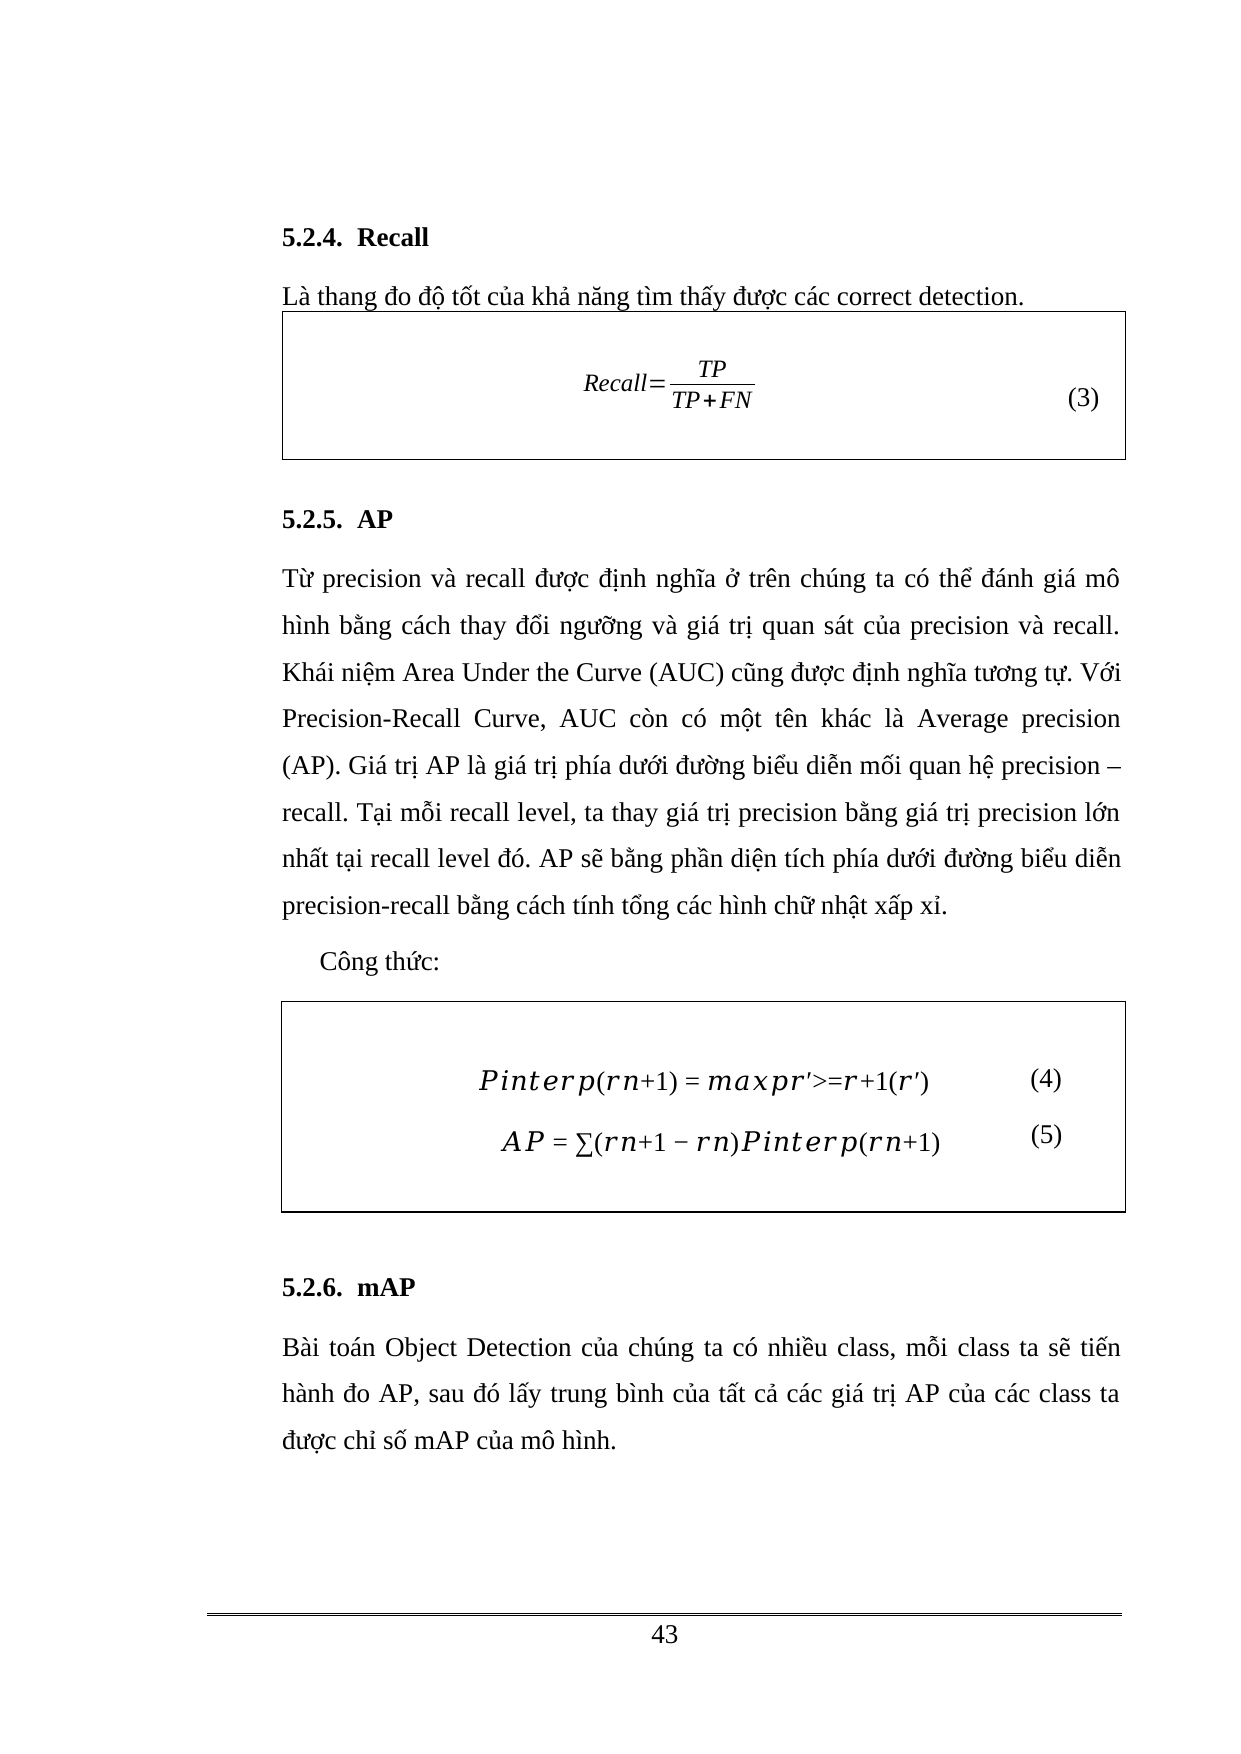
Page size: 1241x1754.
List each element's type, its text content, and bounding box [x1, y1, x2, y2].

table_header 𝑃𝑖𝑛𝑡𝑒𝑟𝑝(𝑟𝑛+1) = 𝑚𝑎𝑥𝑝𝑟′>=𝑟+1(𝑟′) 𝐴𝑃 = ∑(𝑟𝑛+1 − 𝑟𝑛)𝑃𝑖𝑛𝑡𝑒𝑟𝑝(𝑟𝑛+1) [282, 1002, 1125, 1211]
text Công thức: [319, 945, 1122, 976]
subtitle Recall [282, 221, 1122, 252]
list Là thang đo độ tốt của khả năng tìm thấy được các correct detection. [282, 280, 1122, 311]
subtitle mAP [282, 1272, 1122, 1303]
table_header [283, 312, 1125, 458]
text Bài toán Object Detection của chúng ta có nhiều class, mỗi class ta sẽ tiến hành đo AP, sau đó lấy trung bình của tất cả các giá trị AP của các class ta được chỉ số mAP của mô hình. [282, 1331, 1122, 1455]
subtitle AP [282, 503, 1122, 534]
text Từ precision và recall được định nghĩa ở trên chúng ta có thể đánh giá mô hình bằng cách thay đổi ngưỡng và giá trị quan sát của precision và recall. Khái niệm Area Under the Curve (AUC) cũng được định nghĩa tương tự. Với Precision-Recall Curve, AUC còn có một tên khác là Average precision (AP). Giá trị AP là giá trị phía dưới đường biểu diễn mối quan hệ precision – recall. Tại mỗi recall level, ta thay giá trị precision bằng giá trị precision lớn nhất tại recall level đó. AP sẽ bằng phần diện tích phía dưới đường biểu diễn precision-recall bằng cách tính tổng các hình chữ nhật xấp xỉ. [282, 562, 1122, 920]
